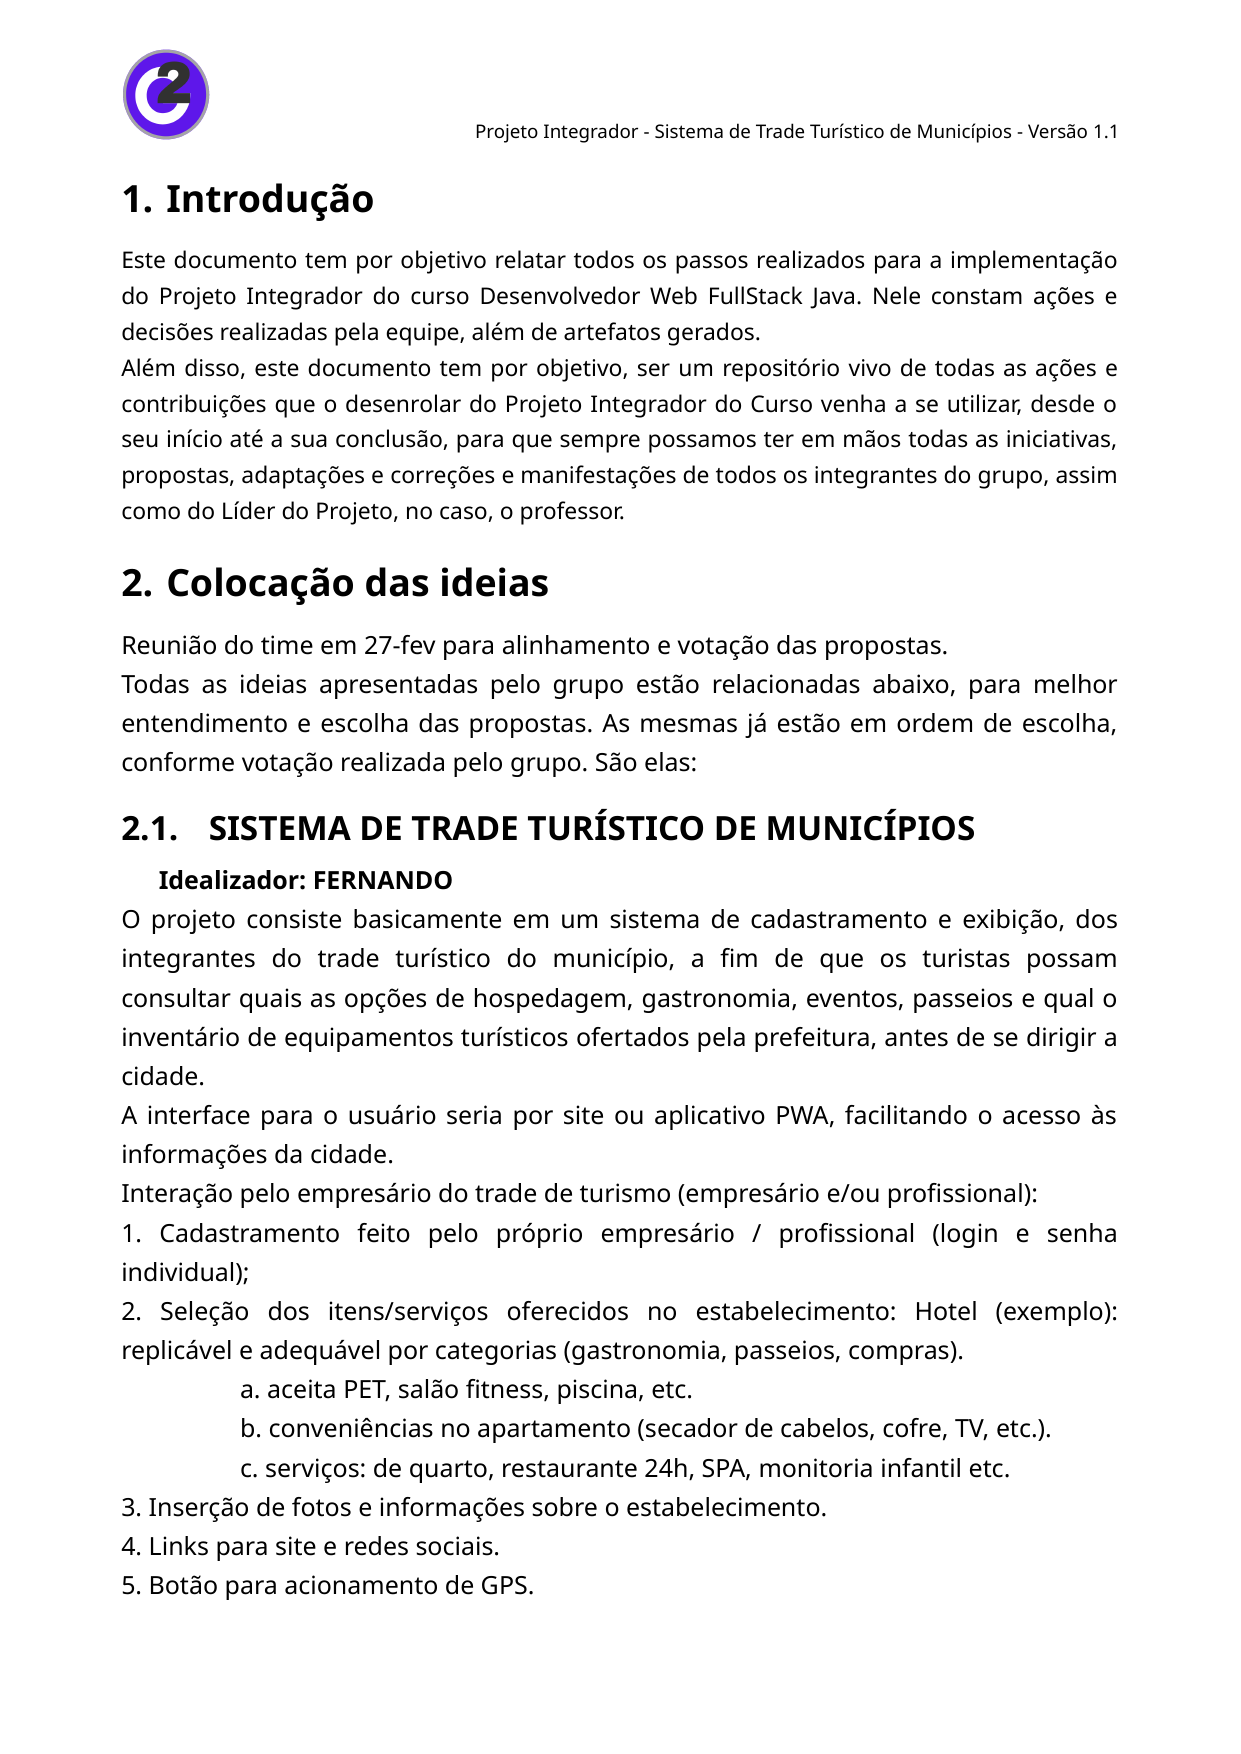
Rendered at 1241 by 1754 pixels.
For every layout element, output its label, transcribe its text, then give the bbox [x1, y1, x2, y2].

text Além disso, este documento tem por objetivo, ser um repositório vivo de todas as ações e contribuições que o desenrolar do Projeto Integrador do Curso venha a se utilizar, desde o seu início até a sua conclusão, para que sempre possamos ter em mãos todas as iniciativas, propostas, adaptações e correções e manifestações de todos os integrantes do grupo, assim como do Líder do Projeto, no caso, o professor. [121, 352, 1119, 527]
subtitle Introdução [121, 173, 1119, 224]
text c. serviços: de quarto, restaurante 24h, SPA, monitoria infantil etc. [166, 1450, 1119, 1484]
text 2. Seleção dos itens/serviços oferecidos no estabelecimento: Hotel (exemplo): replicável e adequável por categorias (gastronomia, passeios, compras). [121, 1294, 1119, 1367]
list Idealizador: FERNANDO [158, 863, 1119, 897]
text O projeto consiste basicamente em um sistema de cadastramento e exibição, dos integrantes do trade turístico do município, a fim de que os turistas possam consultar quais as opções de hospedagem, gastronomia, eventos, passeios e qual o inventário de equipamentos turísticos ofertados pela prefeitura, antes de se dirigir a cidade. [121, 902, 1119, 1093]
text 1. Cadastramento feito pelo próprio empresário / profissional (login e senha individual); [121, 1215, 1119, 1288]
text Todas as ideias apresentadas pelo grupo estão relacionadas abaixo, para melhor entendimento e escolha das propostas. As mesmas já estão em ordem de escolha, conforme votação realizada pelo grupo. São elas: [121, 667, 1119, 779]
text Este documento tem por objetivo relatar todos os passos realizados para a implementação do Projeto Integrador do curso Desenvolvedor Web FullStack Java. Nele constam ações e decisões realizadas pela equipe, além de artefatos gerados. [121, 244, 1119, 347]
subtitle SISTEMA DE TRADE TURÍSTICO DE MUNICÍPIOS [121, 805, 1119, 850]
text a. aceita PET, salão fitness, piscina, etc. [166, 1372, 1119, 1406]
text b. conveniências no apartamento (secador de cabelos, cofre, TV, etc.). [166, 1411, 1119, 1445]
picture [121, 47, 211, 141]
text Interação pelo empresário do trade de turismo (empresário e/ou profissional): [121, 1176, 1119, 1210]
text 3. Inserção de fotos e informações sobre o estabelecimento. [121, 1489, 1119, 1523]
text Reunião do time em 27-fev para alinhamento e votação das propostas. [121, 627, 1119, 661]
subtitle Colocação das ideias [121, 556, 1119, 607]
text A interface para o usuário seria por site ou aplicativo PWA, facilitando o acesso às informações da cidade. [121, 1098, 1119, 1171]
text 4. Links para site e redes sociais. [121, 1529, 1119, 1563]
text 5. Botão para acionamento de GPS. [121, 1568, 1119, 1602]
